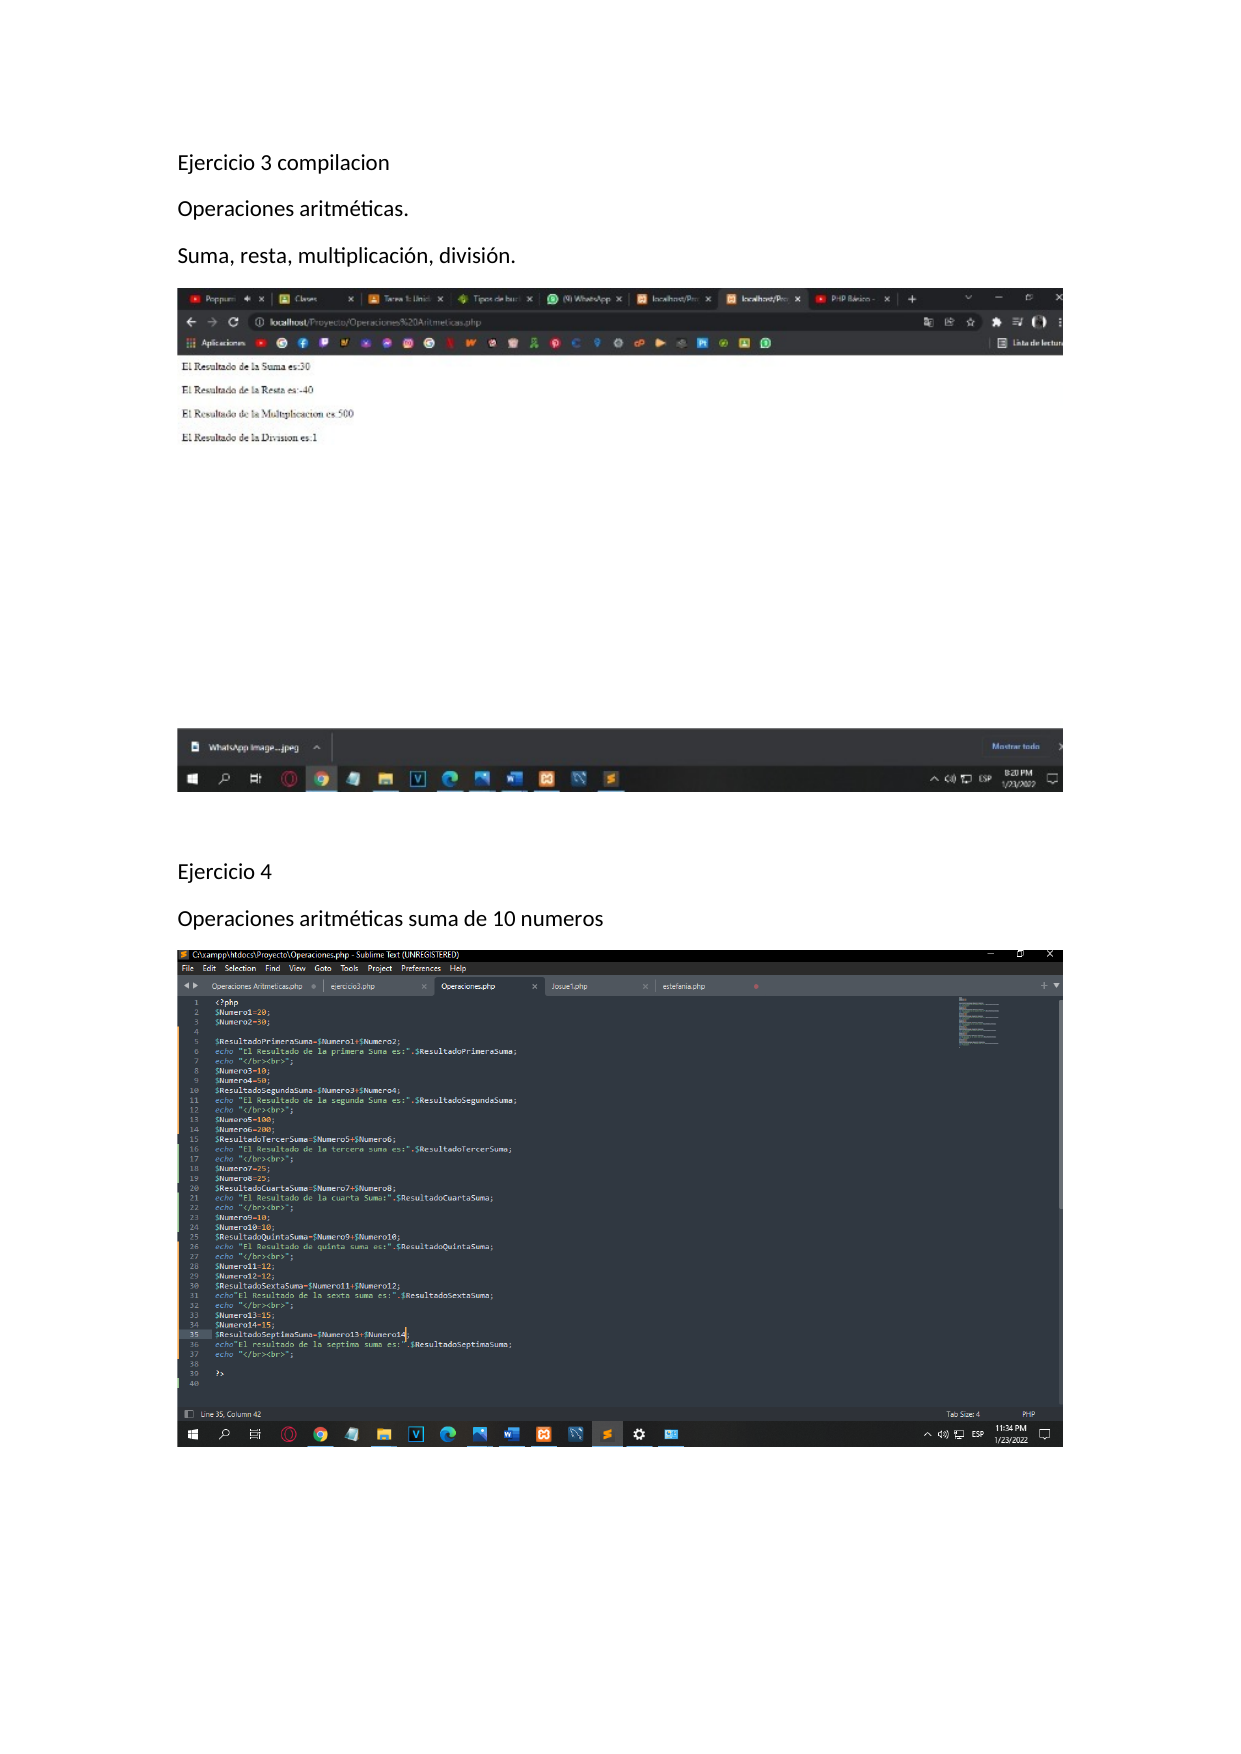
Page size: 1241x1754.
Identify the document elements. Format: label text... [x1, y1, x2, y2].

text Suma, resta, multiplicación, división. [177, 241, 1063, 269]
text Ejercicio 3 compilacion [177, 148, 1063, 176]
text Ejercicio 4 [177, 857, 1063, 885]
picture [177, 950, 1063, 1447]
text Operaciones aritméticas. [177, 194, 1063, 222]
picture [177, 288, 1063, 792]
text Operaciones aritméticas suma de 10 numeros [177, 904, 1063, 932]
